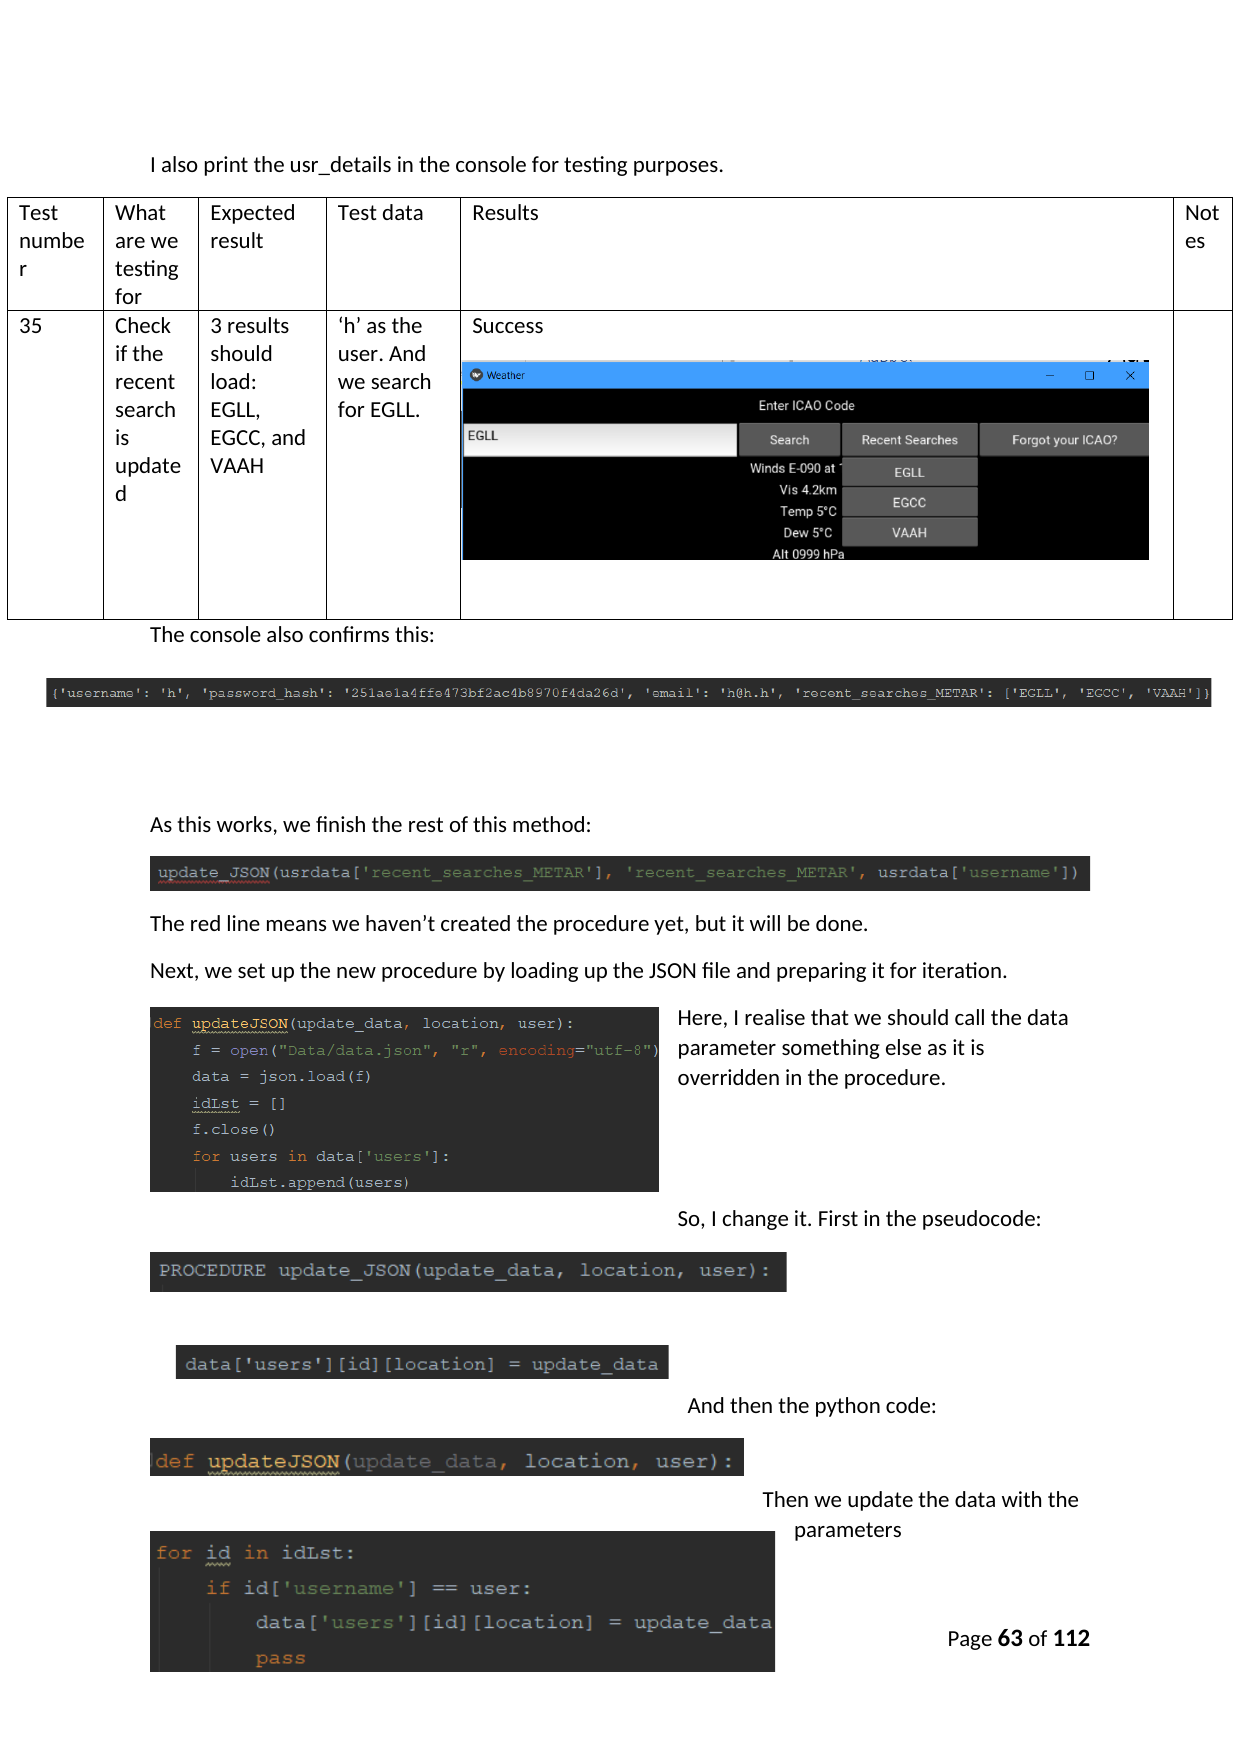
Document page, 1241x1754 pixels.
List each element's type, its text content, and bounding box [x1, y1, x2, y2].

table_cell Success [461, 311, 1173, 619]
table_header Notes [1174, 198, 1232, 310]
table_cell [1174, 311, 1232, 619]
text I also print the usr_details in the console for testing purposes. [150, 150, 1090, 178]
text Then we update the data with the parameters [150, 1485, 1090, 1543]
table_header Results [461, 198, 1173, 310]
text The console also confirms this: [150, 620, 1090, 648]
text The red line means we haven’t created the procedure yet, but it will be done. [150, 909, 1090, 937]
picture [150, 1438, 744, 1476]
table_cell 35 [8, 311, 103, 619]
table_cell 3 results should load: EGLL, EGCC, and VAAH [199, 311, 326, 619]
picture [46, 678, 1211, 707]
picture [150, 1252, 787, 1292]
text And then the python code: [150, 1391, 1090, 1419]
table_header What are we testing for [104, 198, 198, 310]
table_header Test number [8, 198, 103, 310]
picture [150, 1007, 659, 1192]
text As this works, we finish the rest of this method: [150, 810, 1090, 838]
picture [150, 1531, 775, 1672]
text Next, we set up the new procedure by loading up the JSON file and preparing it for iteration. [150, 956, 1090, 984]
picture [150, 856, 1091, 891]
picture [461, 360, 1148, 560]
text Here, I realise that we should call the data parameter something else as it is overridden in the procedure. [150, 1003, 1090, 1091]
table_header Test data [327, 198, 460, 310]
table_cell Check if the recent search is updated [104, 311, 198, 619]
picture [175, 1345, 669, 1379]
table_cell ‘h’ as the user. And we search for EGLL. [327, 311, 460, 619]
table_header Expected result [199, 198, 326, 310]
text So, I change it. First in the pseudocode: [150, 1204, 1090, 1232]
